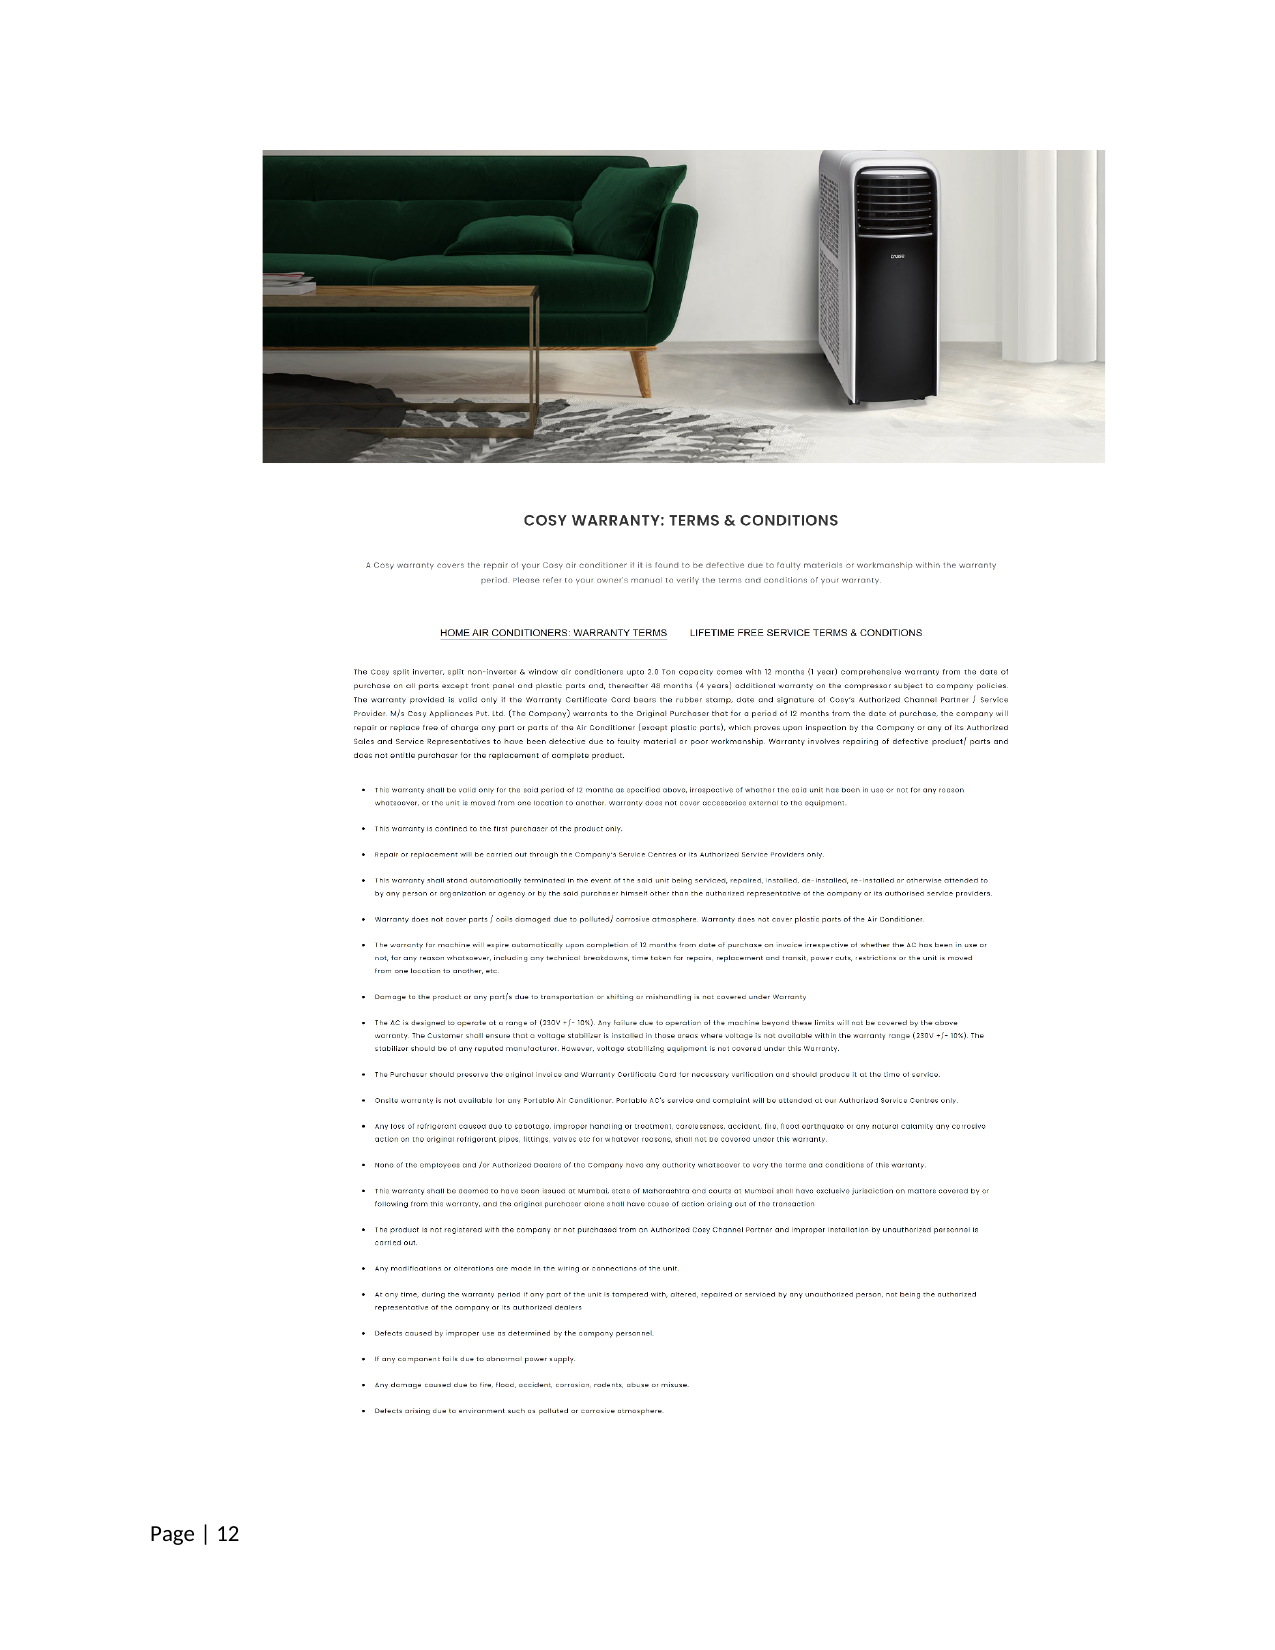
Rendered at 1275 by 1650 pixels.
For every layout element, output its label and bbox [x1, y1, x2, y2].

picture [262, 150, 1105, 1421]
